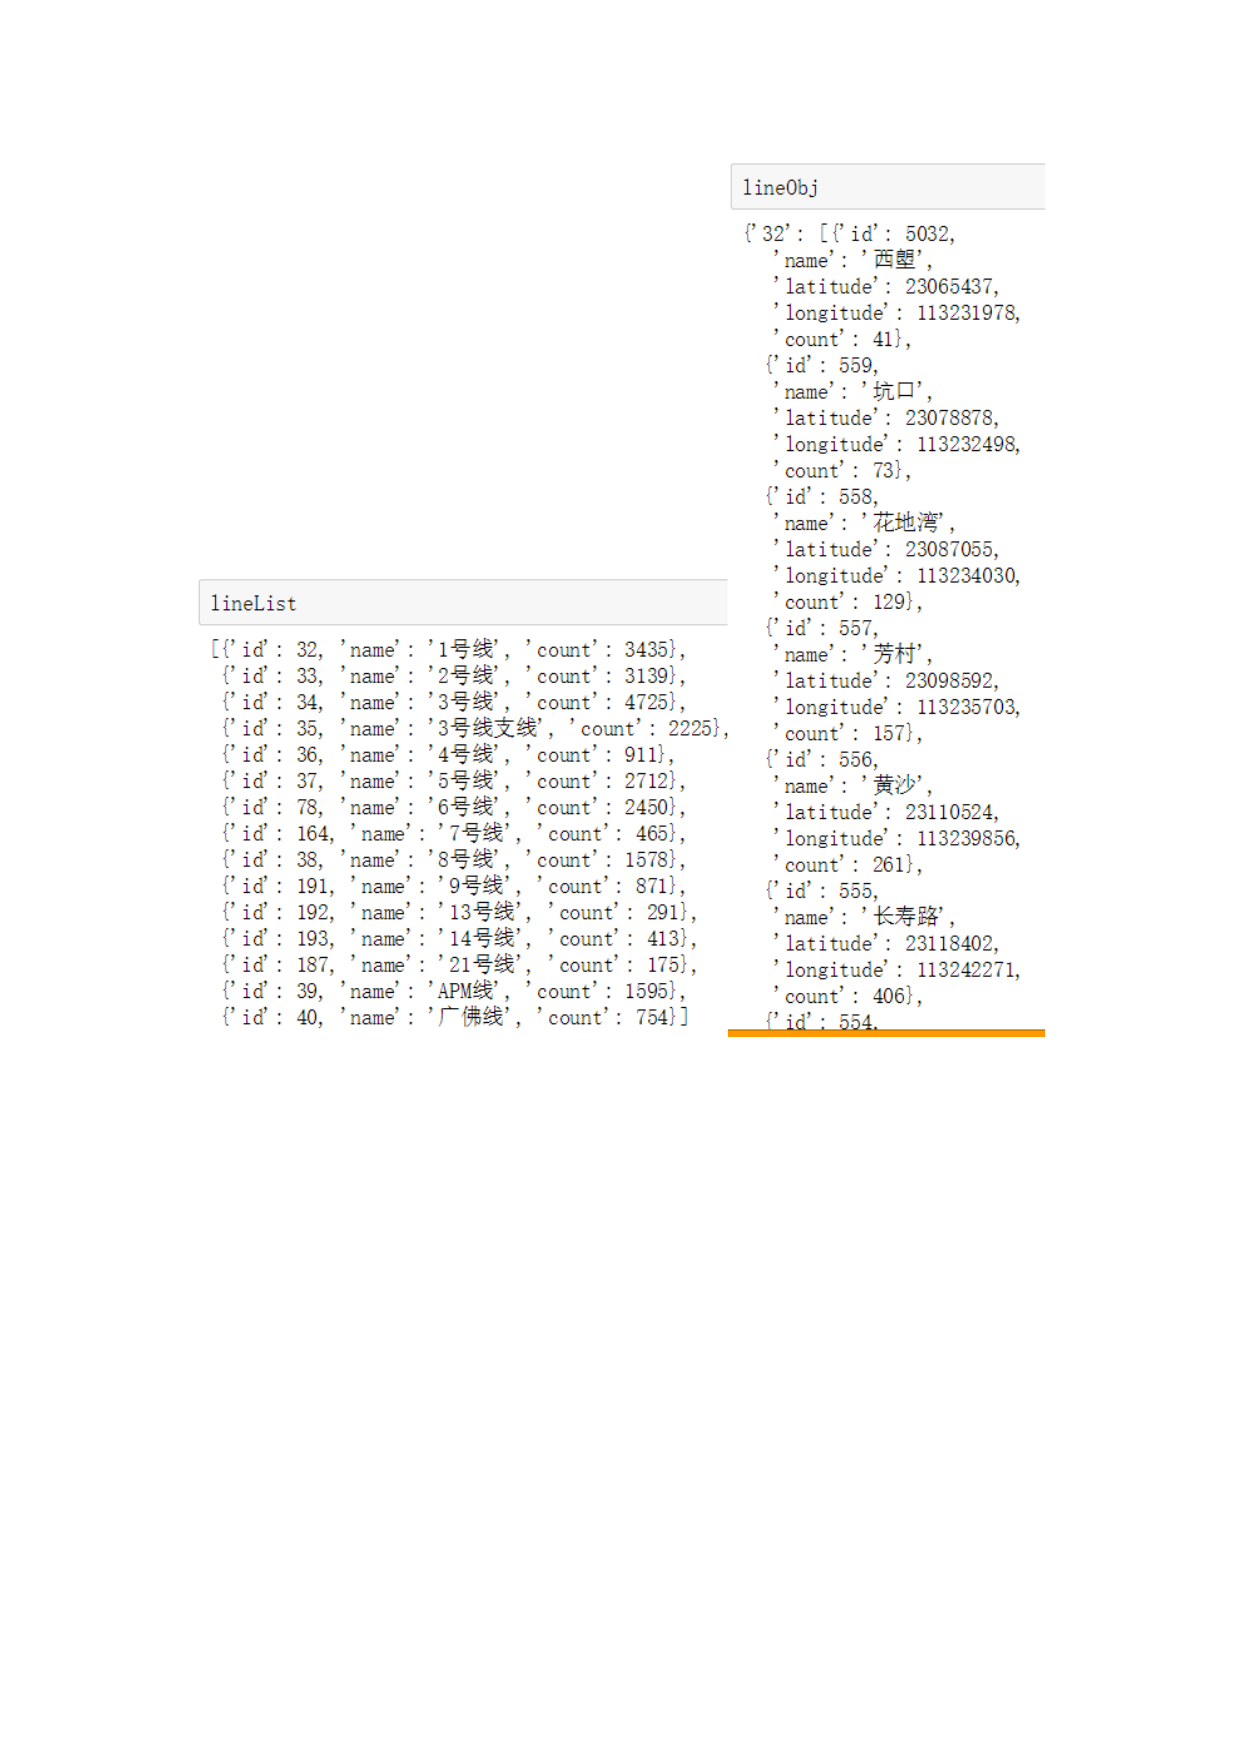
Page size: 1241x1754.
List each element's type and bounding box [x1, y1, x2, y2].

picture [195, 162, 1046, 1037]
